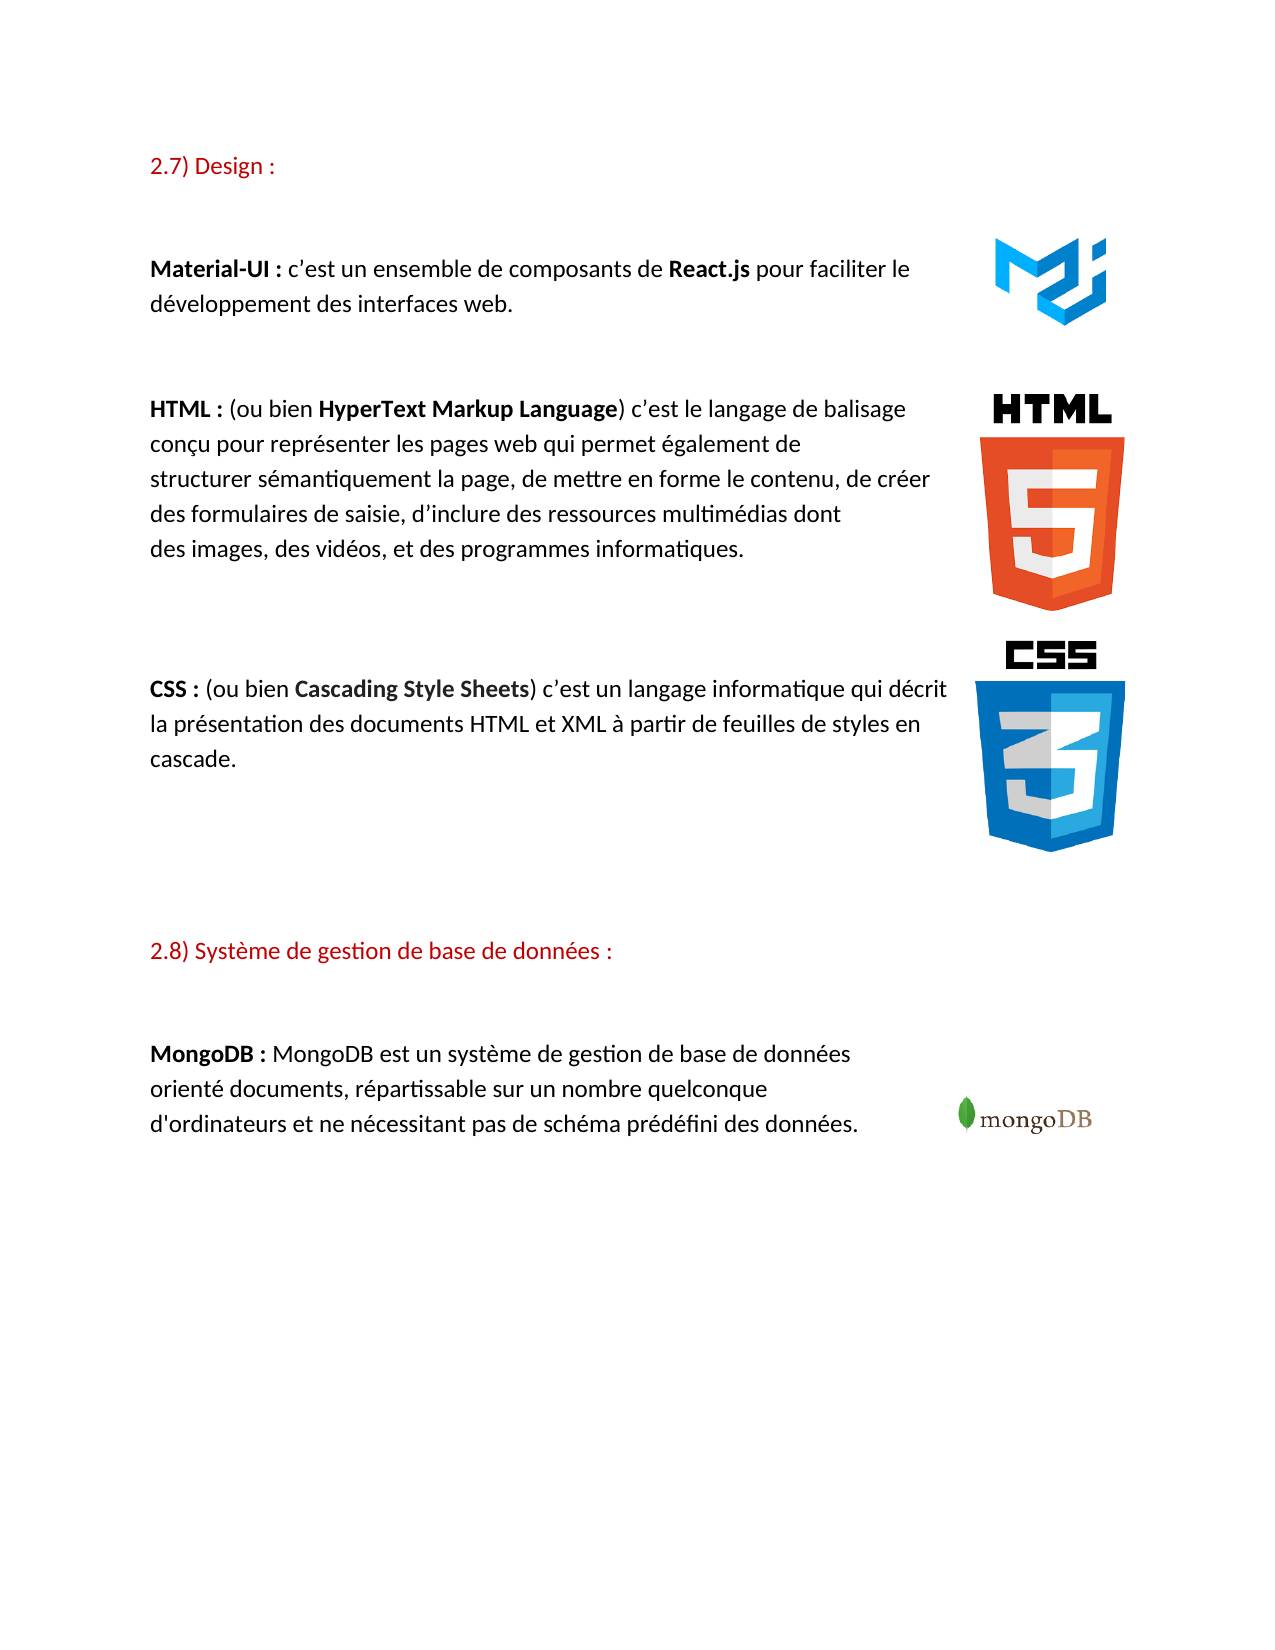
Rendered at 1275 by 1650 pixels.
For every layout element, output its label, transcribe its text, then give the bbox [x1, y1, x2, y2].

text 2.7) Design : [150, 150, 1125, 181]
picture [925, 1039, 1125, 1190]
picture [951, 394, 1154, 611]
text MongoDB : MongoDB est un système de gestion de base de données orienté documents, répartissable sur un nombre quelconque d'ordinateurs et ne nécessitant pas de schéma prédéfini des données. [150, 1038, 1125, 1139]
text CSS : (ou bien Cascading Style Sheets) c’est un langage informatique qui décrit la présentation des documents HTML et XML à partir de feuilles de styles en cascade. [150, 673, 975, 774]
picture [975, 203, 1125, 354]
text 2.8) Système de gestion de base de données : [150, 935, 1125, 966]
picture [975, 640, 1125, 852]
text Material-UI : c’est un ensemble de composants de React.js pour faciliter le développement des interfaces web. [150, 253, 975, 319]
text HTML : (ou bien HyperText Markup Language) c’est le langage de balisage conçu pour représenter les pages web qui permet également de structurer sémantiquement la page, de mettre en forme le contenu, de créer des formulaires de saisie, d’inclure des ressources multimédias dont des images, des vidéos, et des programmes informatiques. [150, 393, 1125, 564]
